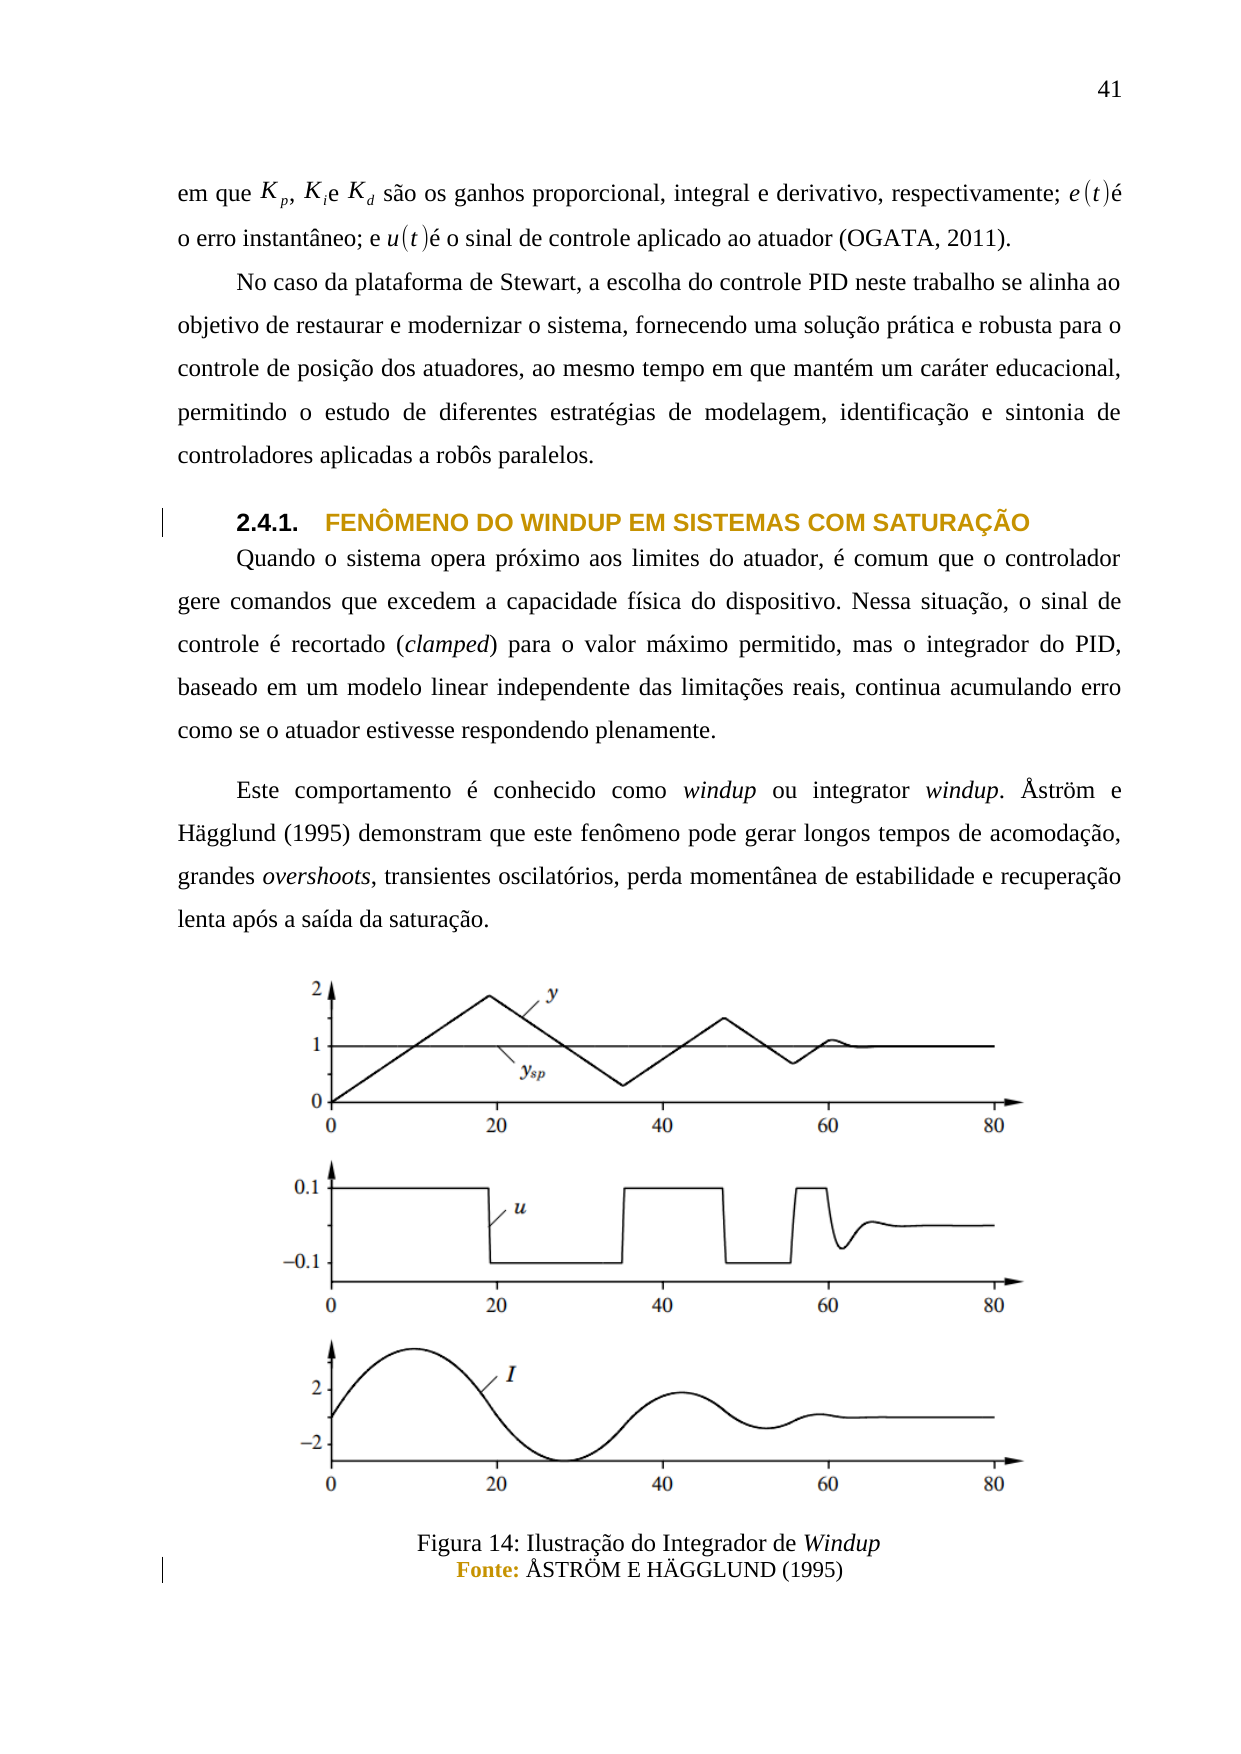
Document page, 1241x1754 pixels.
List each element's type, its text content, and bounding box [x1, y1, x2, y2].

text Fonte: ÅSTRÖM E HÄGGLUND (1995) [177, 1557, 1122, 1583]
text No caso da plataforma de Stewart, a escolha do controle PID neste trabalho se alinha ao objetivo de restaurar e modernizar o sistema, fornecendo uma solução prática e robusta para o controle de posição dos atuadores, ao mesmo tempo em que mantém um caráter educacional, permitindo o estudo de diferentes estratégias de modelagem, identificação e sintonia de controladores aplicadas a robôs paralelos. [177, 267, 1122, 468]
text em que , e são os ganhos proporcional, integral e derivativo, respectivamente; é o erro instantâneo; e é o sinal de controle aplicado ao atuador (OGATA, 2011). [177, 177, 1122, 253]
text Quando o sistema opera próximo aos limites do atuador, é comum que o controlador gere comandos que excedem a capacidade física do dispositivo. Nessa situação, o sinal de controle é recortado (clamped) para o valor máximo permitido, mas o integrador do PID, baseado em um modelo linear independente das limitações reais, continua acumulando erro como se o atuador estivesse respondendo plenamente. [177, 543, 1122, 744]
text Figura 14: Ilustração do Integrador de Windup [177, 1528, 1122, 1557]
text Fenômeno do Windup em Sistemas com Saturação [236, 508, 1122, 537]
picture [259, 964, 1040, 1514]
text Este comportamento é conhecido como windup ou integrator windup. Åström e Hägglund (1995) demonstram que este fenômeno pode gerar longos tempos de acomodação, grandes overshoots, transientes oscilatórios, perda momentânea de estabilidade e recuperação lenta após a saída da saturação. [177, 775, 1122, 933]
